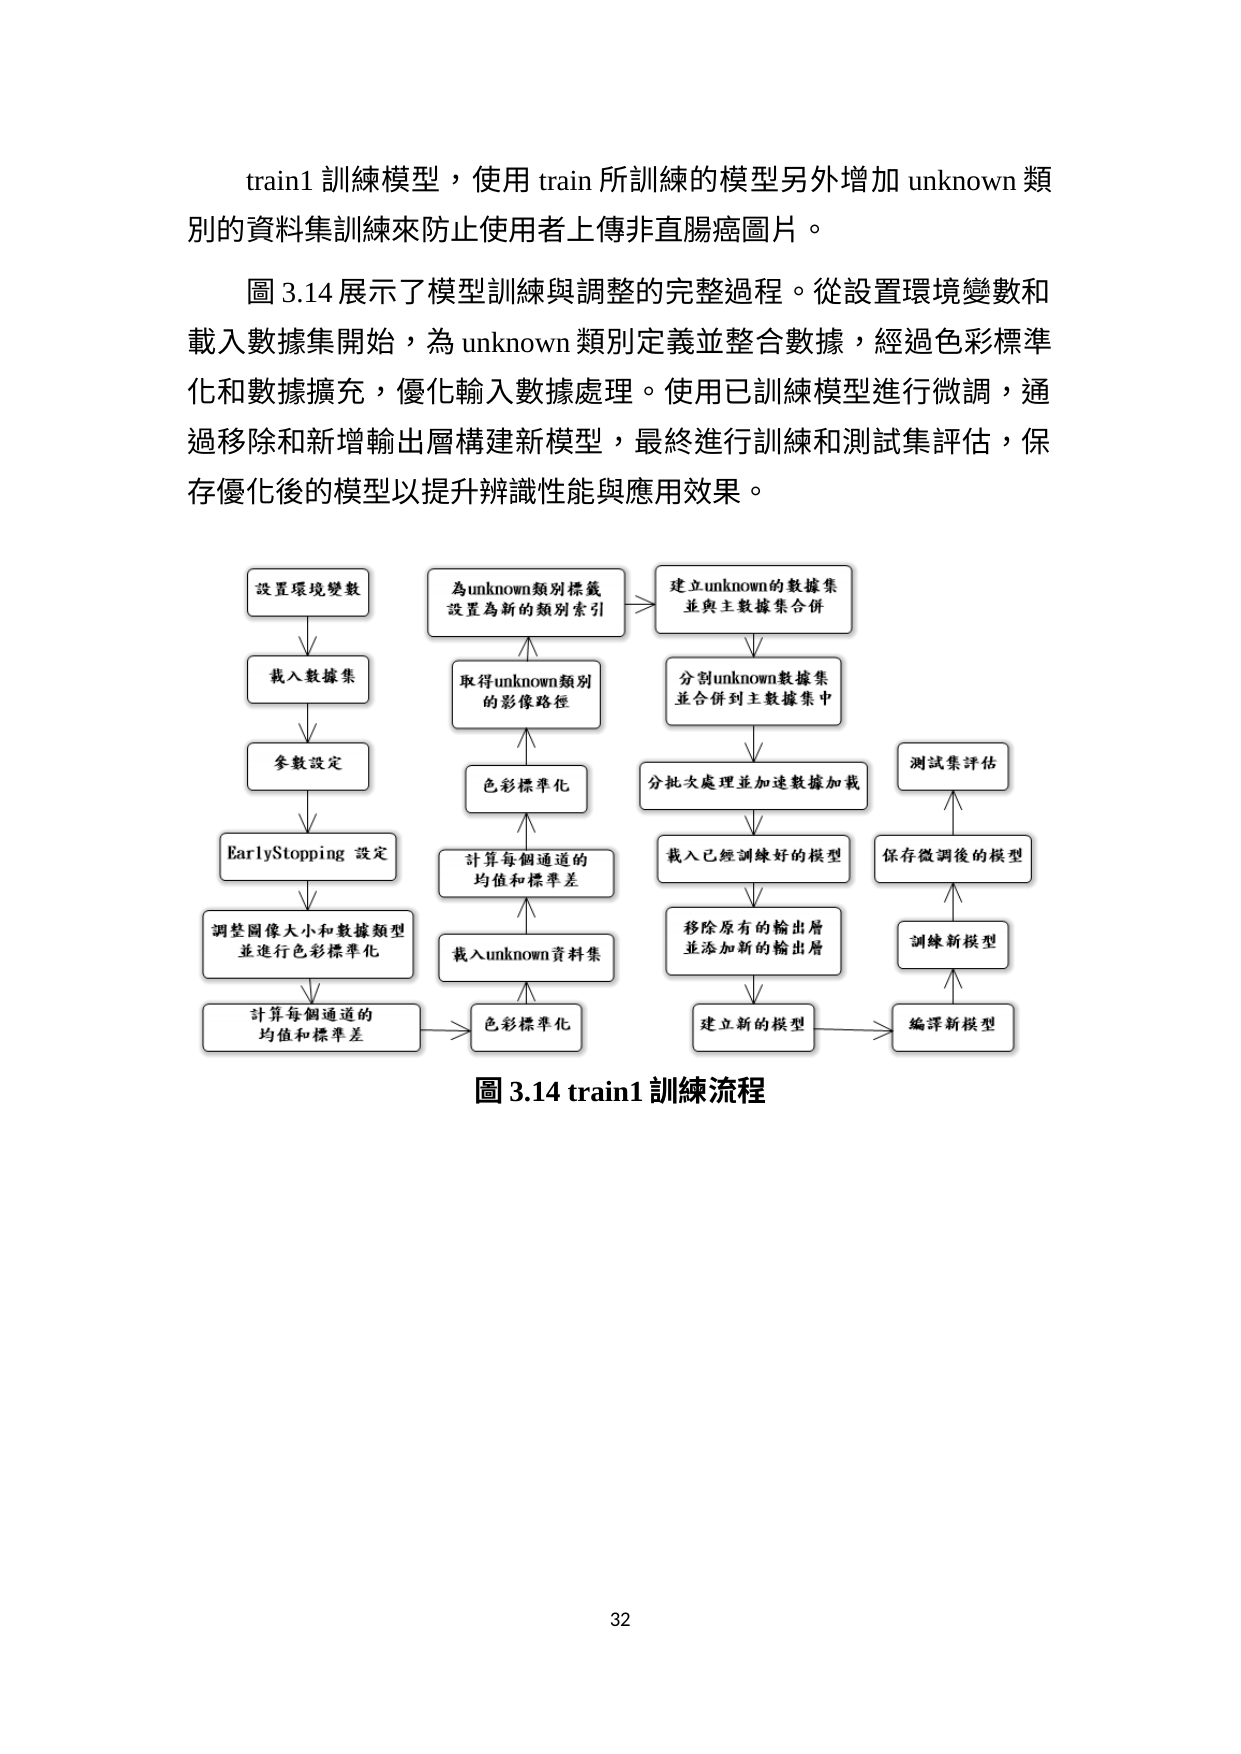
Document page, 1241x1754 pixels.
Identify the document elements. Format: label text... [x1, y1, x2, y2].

text train1訓練模型，使用train所訓練的模型另外增加unknown類別的資料集訓練來防止使用者上傳非直腸癌圖片。 [187, 150, 1053, 250]
text 圖3.14展示了模型訓練與調整的完整過程。從設置環境變數和載入數據集開始，為unknown類別定義並整合數據，經過色彩標準化和數據擴充，優化輸入數據處理。使用已訓練模型進行微調，通過移除和新增輸出層構建新模型，最終進行訓練和測試集評估，保存優化後的模型以提升辨識性能與應用效果。 [187, 262, 1053, 512]
picture [187, 550, 1048, 1068]
text 圖3.14 train1訓練流程 [187, 1068, 1053, 1110]
